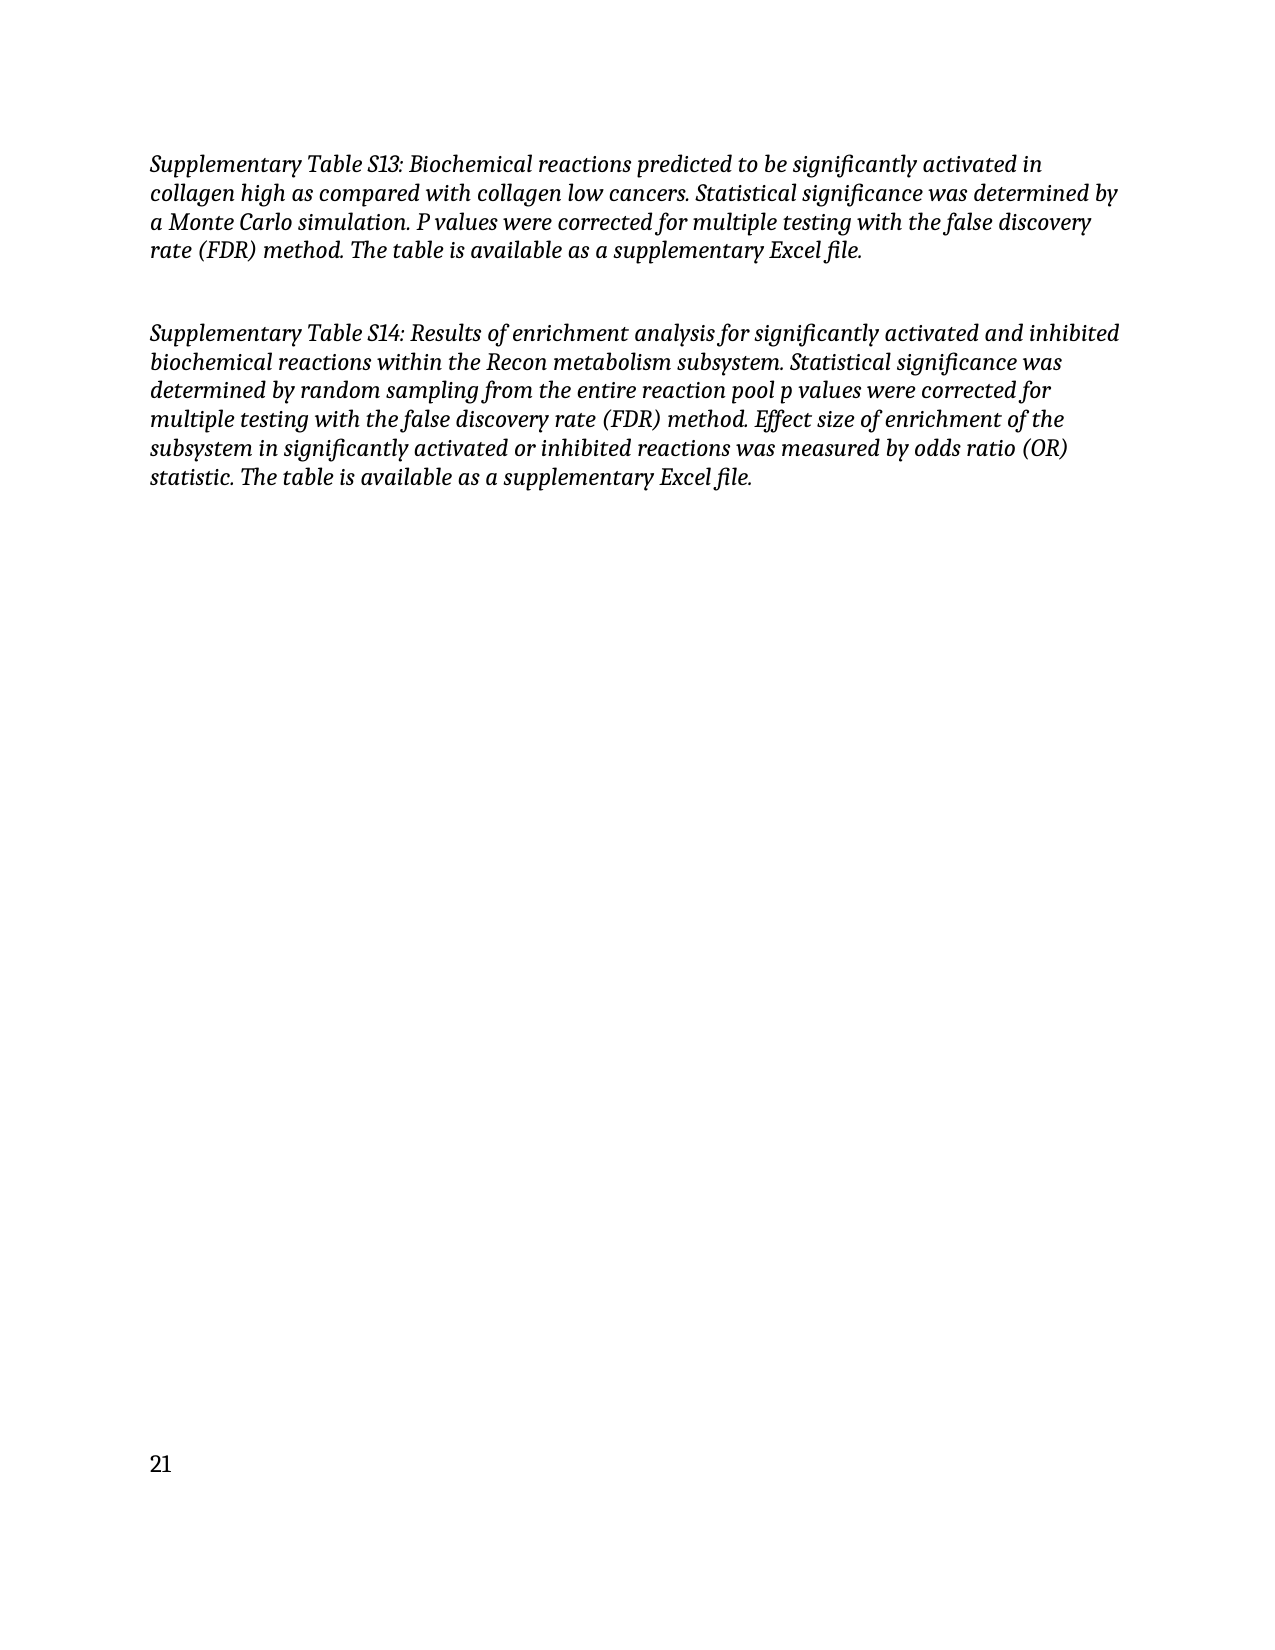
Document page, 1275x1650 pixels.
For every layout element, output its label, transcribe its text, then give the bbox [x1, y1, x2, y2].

text Supplementary Table S14: Results of enrichment analysis for significantly activated and inhibited biochemical reactions within the Recon metabolism subsystem. Statistical significance was determined by random sampling from the entire reaction pool p values were corrected for multiple testing with the false discovery rate (FDR) method. Effect size of enrichment of the subsystem in significantly activated or inhibited reactions was measured by odds ratio (OR) statistic. The table is available as a supplementary Excel file. [150, 319, 1125, 491]
text Supplementary Table S13: Biochemical reactions predicted to be significantly activated in collagen high as compared with collagen low cancers. Statistical significance was determined by a Monte Carlo simulation. P values were corrected for multiple testing with the false discovery rate (FDR) method. The table is available as a supplementary Excel file. [150, 150, 1125, 265]
